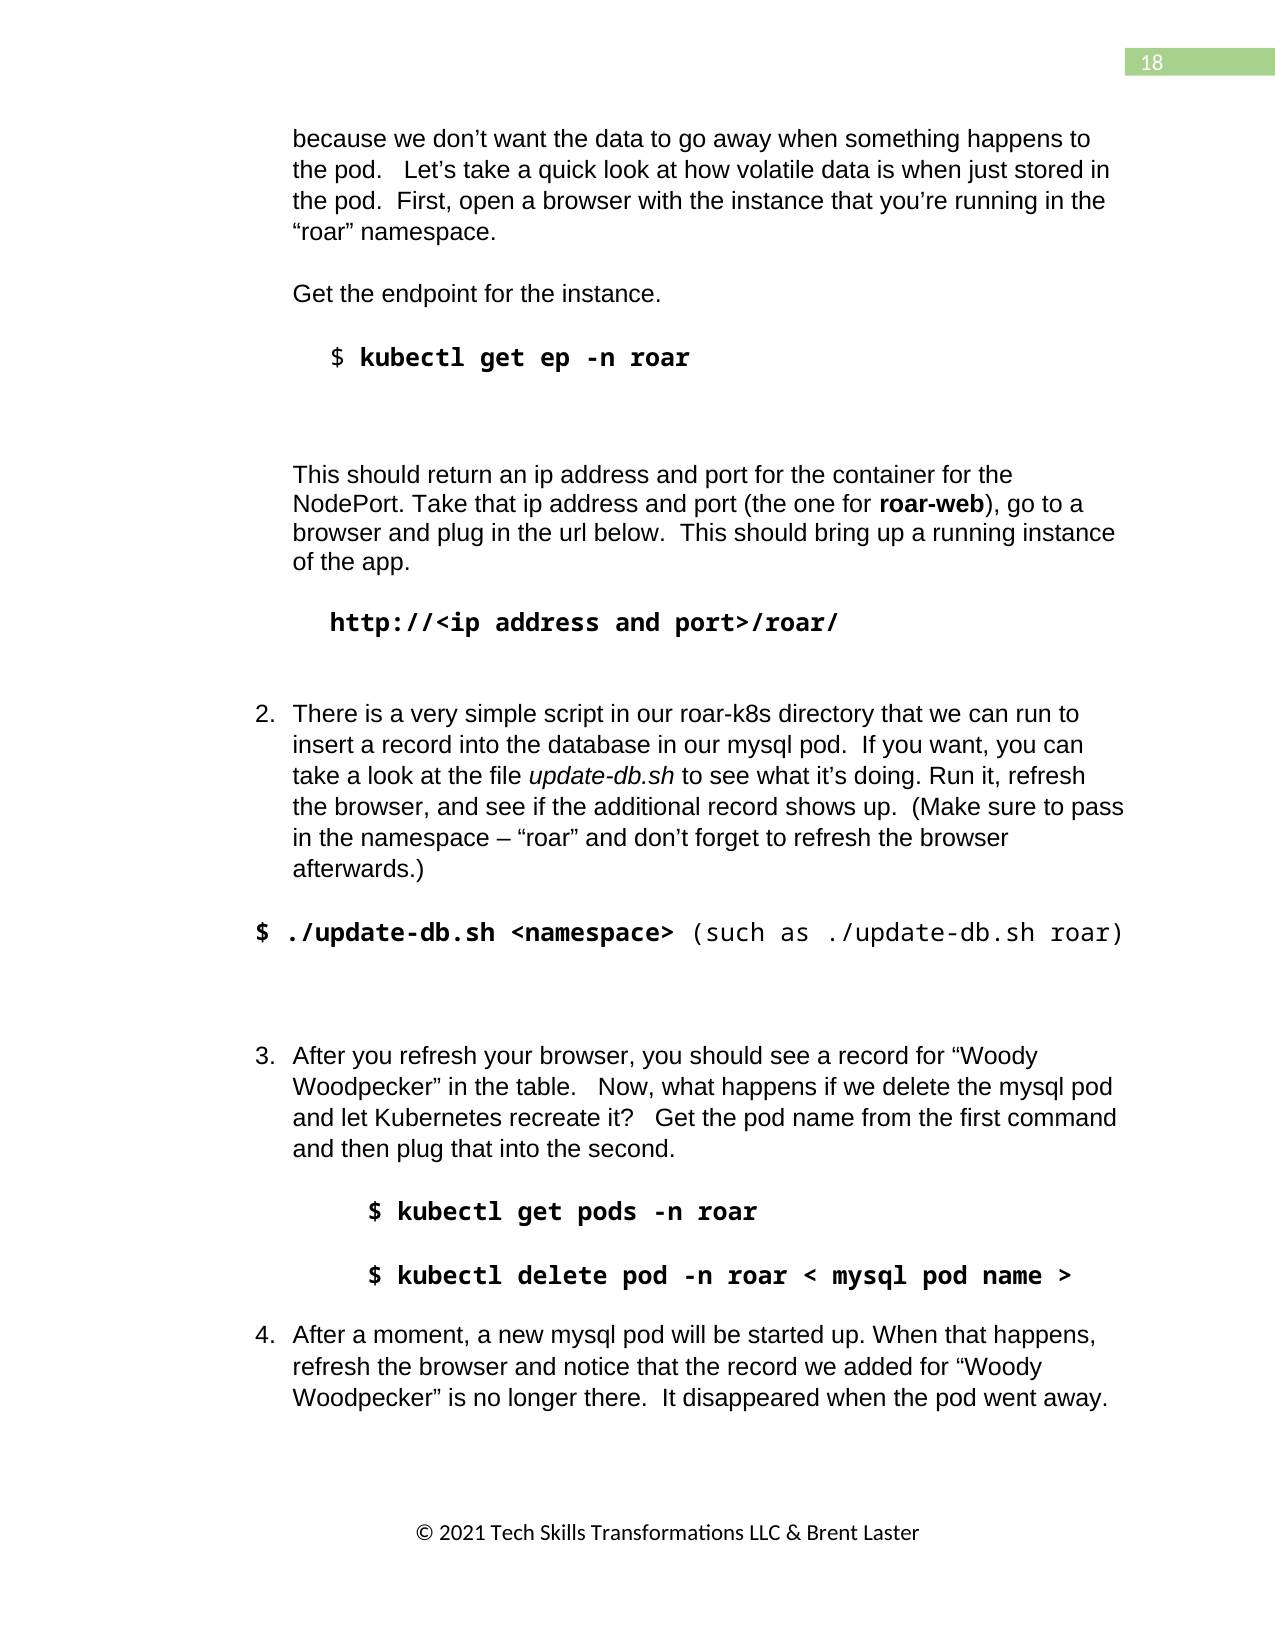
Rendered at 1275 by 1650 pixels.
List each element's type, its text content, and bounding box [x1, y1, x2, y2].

text $ kubectl delete pod -n roar < mysql pod name > [367, 1257, 1125, 1291]
text $ kubectl get ep -n roar [292, 339, 1125, 373]
list After a moment, a new mysql pod will be started up. When that happens, refresh the browser and notice that the record we added for “Woody Woodpecker” is no longer there. It disappeared when the pod went away. [255, 1321, 1125, 1411]
text This should return an ip address and port for the container for the NodePort. Take that ip address and port (the one for roar-web), go to a browser and plug in the url below. This should bring up a running instance of the app. [292, 460, 1125, 575]
text http://<ip address and port>/roar/ [292, 604, 1125, 639]
list There is a very simple script in our roar-k8s directory that we can run to insert a record into the database in our mysql pod. If you want, you can take a look at the file update-db.sh to see what it’s doing. Run it, refresh the browser, and see if the additional record shows up. (Make sure to pass in the namespace – “roar” and don’t forget to refresh the browser afterwards.) [255, 699, 1125, 883]
text $ kubectl get pods -n roar [367, 1194, 1125, 1228]
list After you refresh your browser, you should see a record for “Woody Woodpecker” in the table. Now, what happens if we delete the mysql pod and let Kubernetes recreate it? Get the pod name from the first command and then plug that into the second. [255, 1041, 1125, 1163]
text $ ./update-db.sh <namespace> (such as ./update-db.sh roar) [255, 914, 1125, 948]
list Get the endpoint for the instance. [292, 279, 1125, 308]
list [255, 124, 1125, 246]
